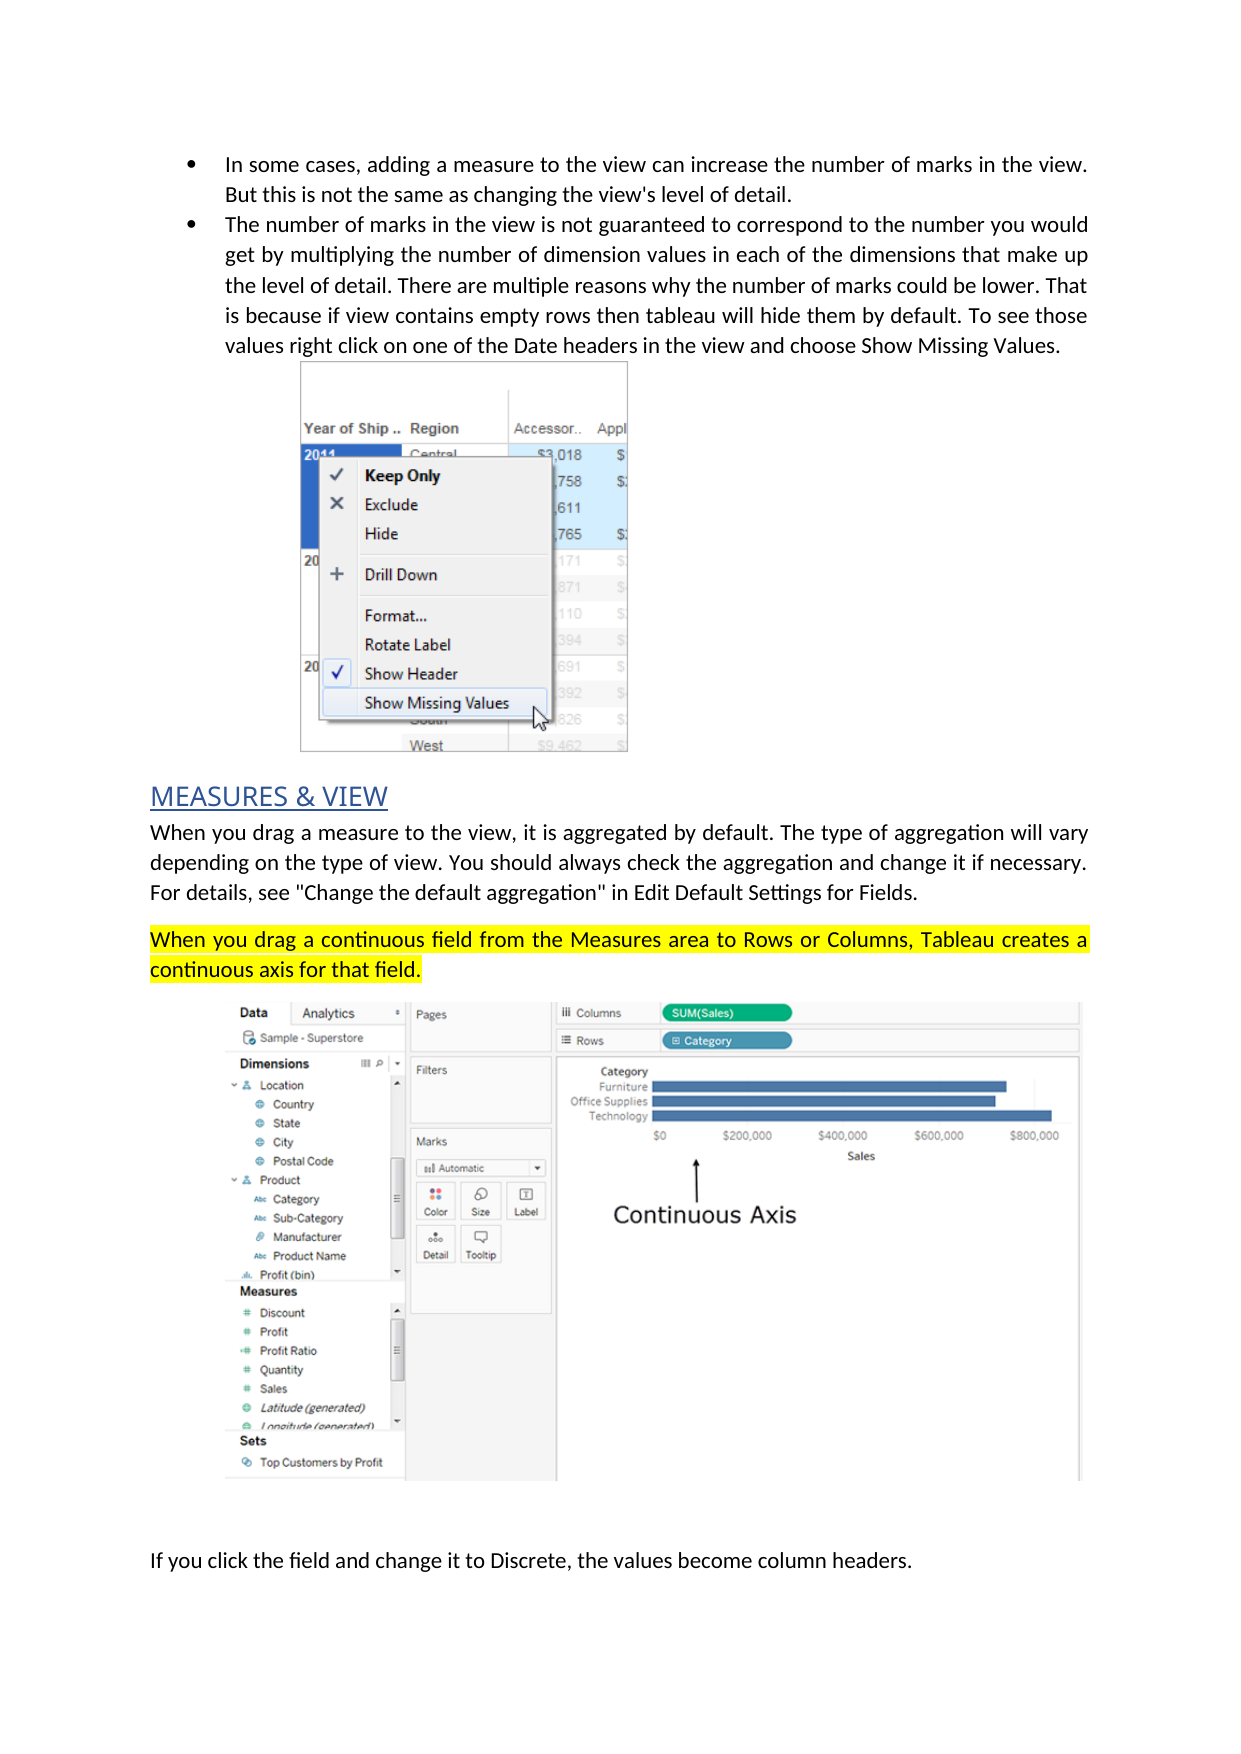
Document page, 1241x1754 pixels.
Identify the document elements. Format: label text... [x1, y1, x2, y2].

subtitle MEASURES & VIEW [150, 778, 1090, 815]
list The number of marks in the view is not guaranteed to correspond to the number you would get by multiplying the number of dimension values in each of the dimensions that make up the level of detail. There are multiple reasons why the number of marks could be lower. That is because if view contains empty rows then tableau will hide them by default. To see those values right click on one of the Date headers in the view and choose Show Missing Values. [187, 210, 1090, 359]
text When you drag a measure to the view, it is aggregated by default. The type of aggregation will vary depending on the type of view. You should always check the aggregation and change it if necessary. For details, see "Change the default aggregation" in Edit Default Settings for Fields. [150, 818, 1090, 906]
picture [225, 1002, 1083, 1481]
list In some cases, adding a measure to the view can increase the number of marks in the view. But this is not the same as changing the view's level of detail. [187, 150, 1090, 208]
picture [300, 361, 639, 759]
text If you click the field and change it to Discrete, the values become column headers. [150, 1546, 1090, 1574]
text When you drag a continuous field from the Measures area to Rows or Columns, Tableau creates a continuous axis for that field. [150, 953, 1090, 983]
